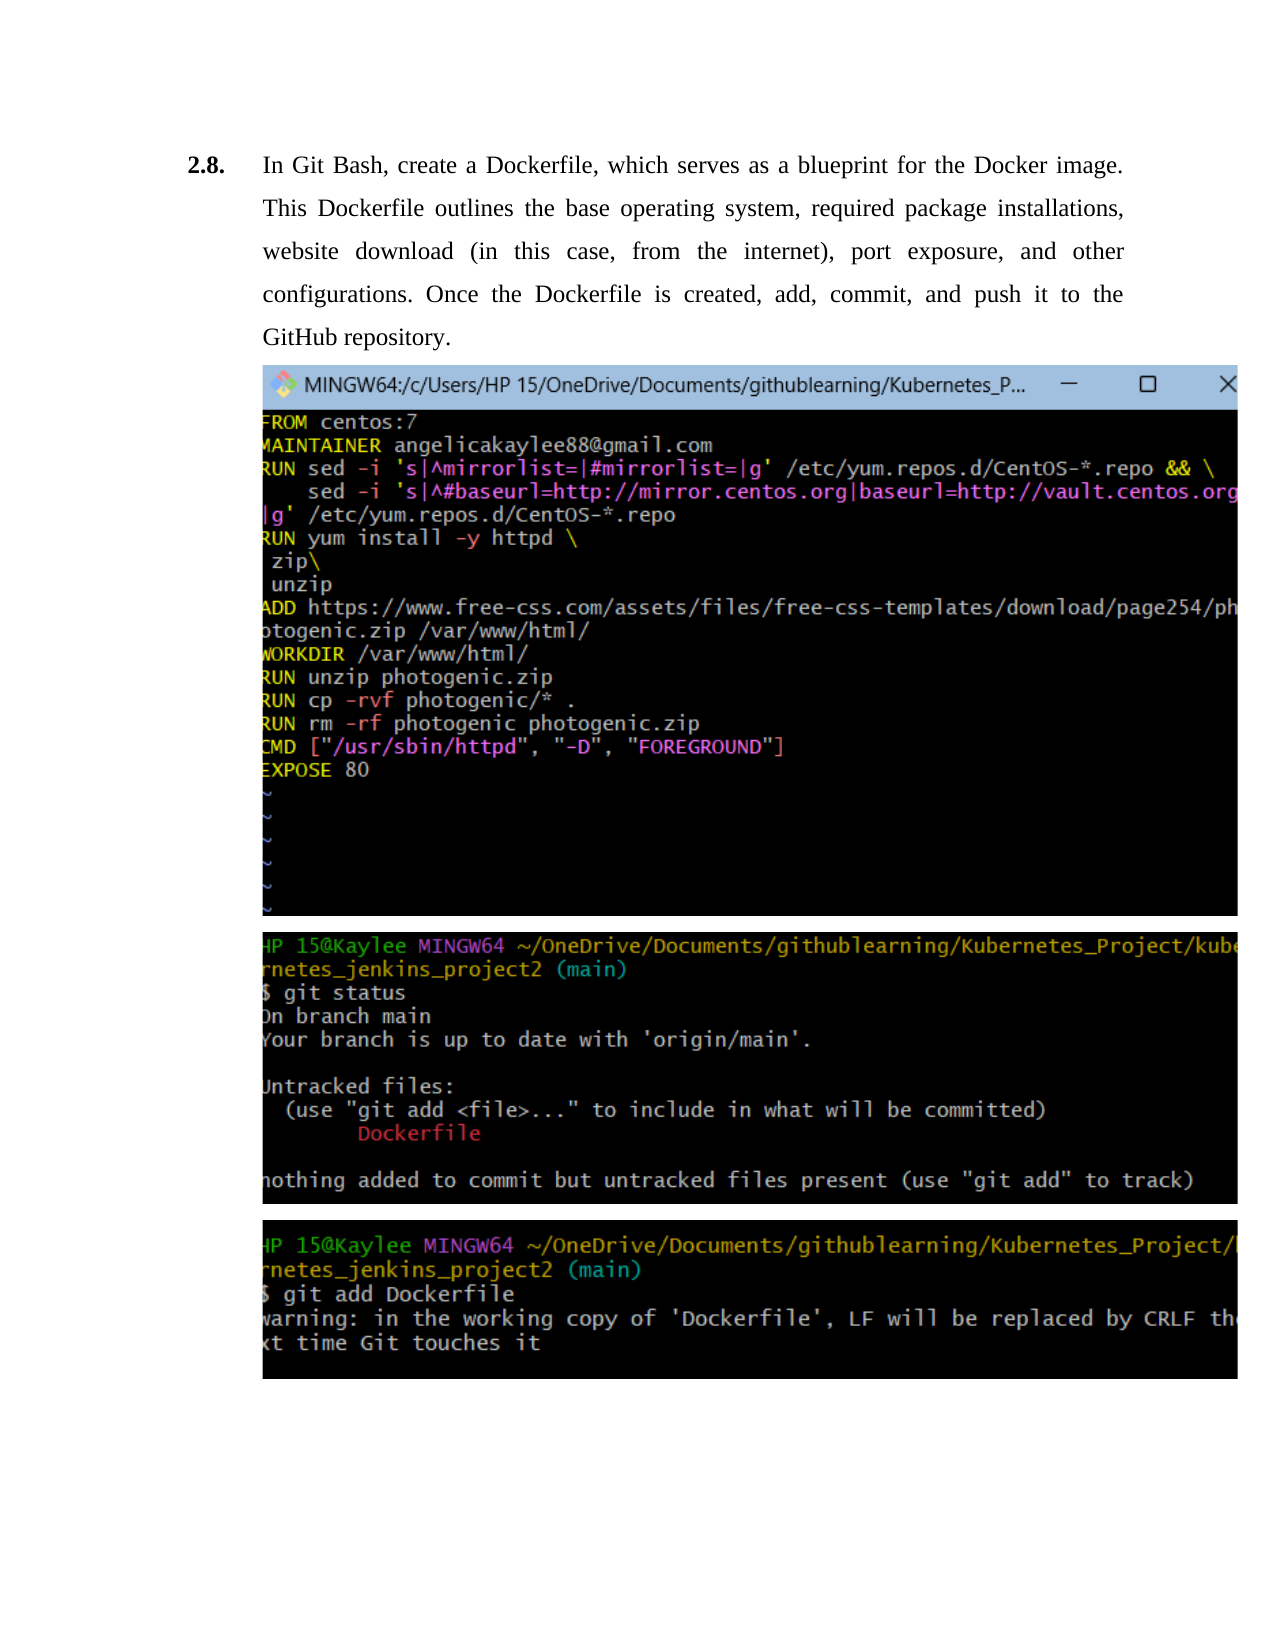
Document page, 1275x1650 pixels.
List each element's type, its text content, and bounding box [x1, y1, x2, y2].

picture [262, 932, 1238, 1204]
picture [262, 1220, 1238, 1379]
list In Git Bash, create a Dockerfile, which serves as a blueprint for the Docker image. This Dockerfile outlines the base operating system, required package installations, website download (in this case, from the internet), port exposure, and other configurations. Once the Dockerfile is created, add, commit, and push it to the GitHub repository. [187, 150, 1125, 351]
picture [262, 365, 1238, 916]
